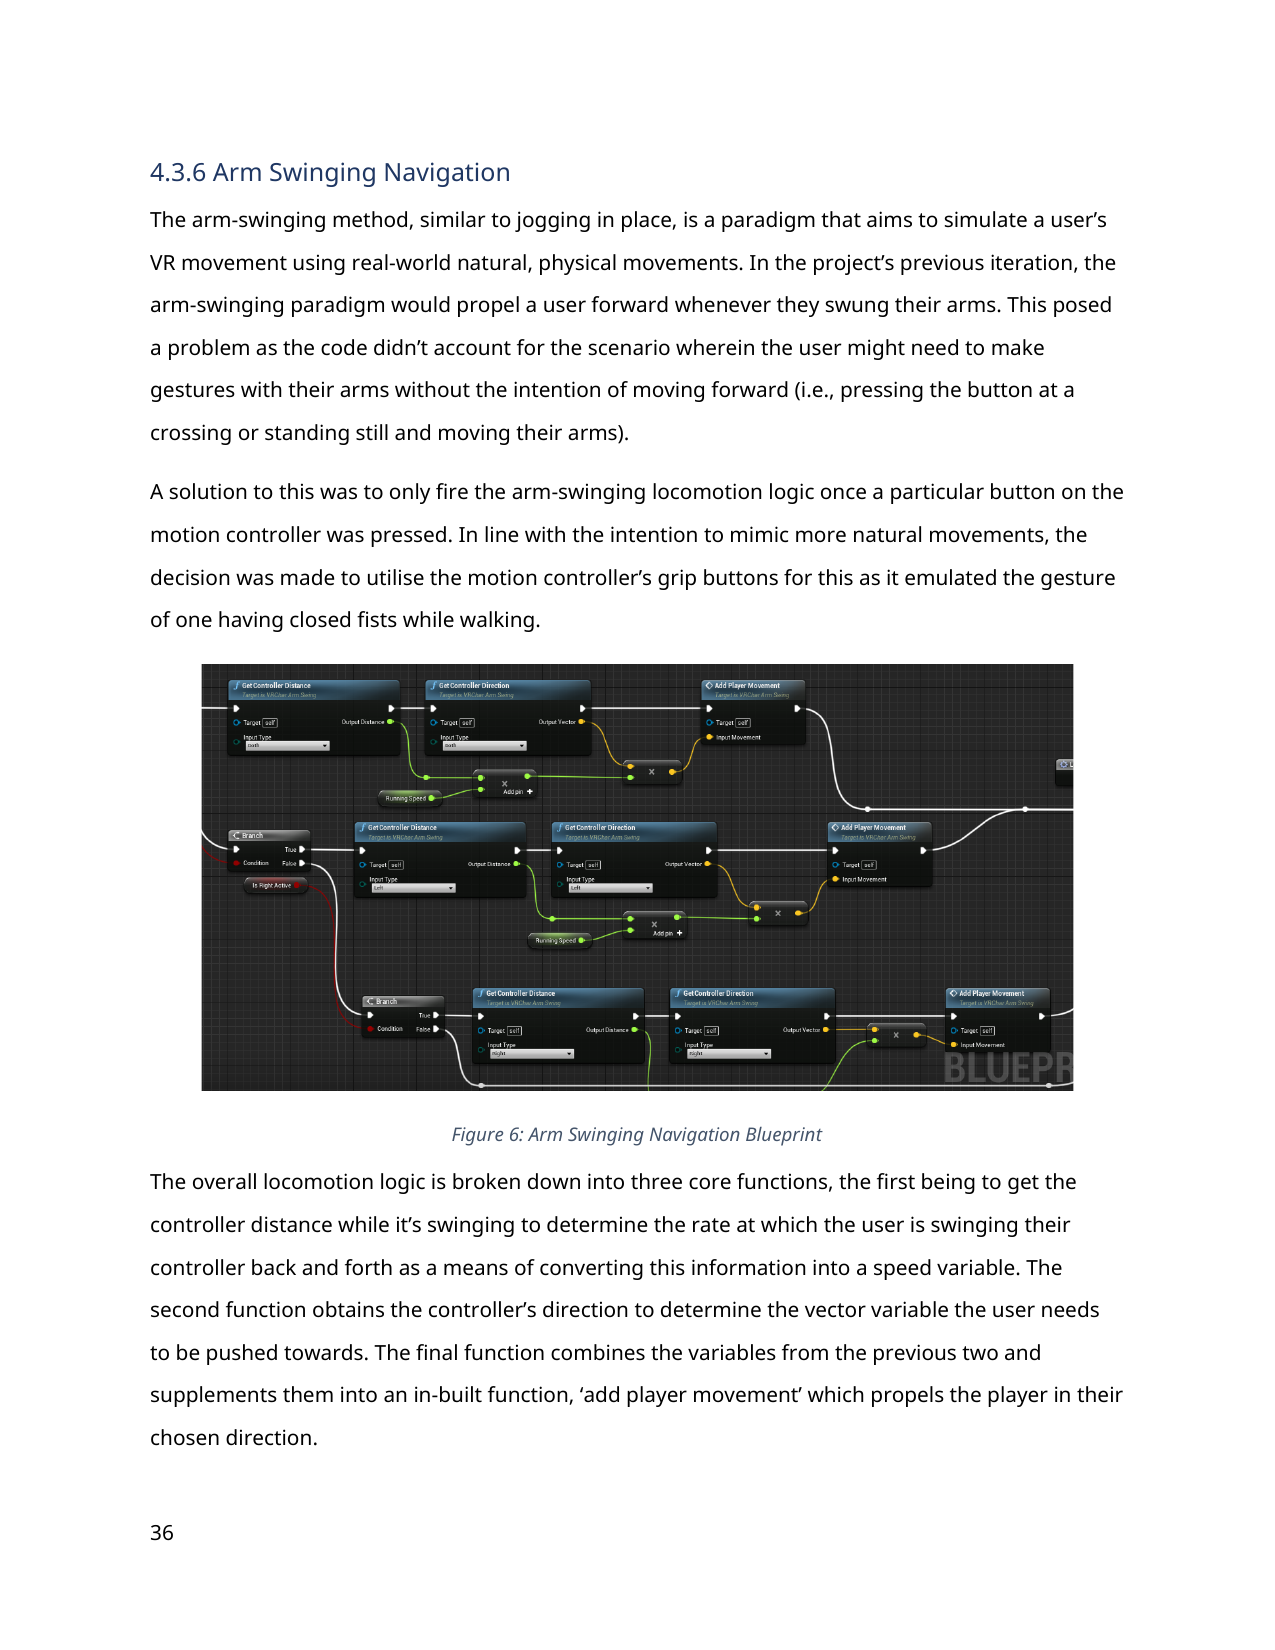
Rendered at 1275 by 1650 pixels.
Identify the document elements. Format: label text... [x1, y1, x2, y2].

text Figure 6: Arm Swinging Navigation Blueprint [150, 1121, 1125, 1147]
text A solution to this was to only fire the arm-swinging locomotion logic once a particular button on the motion controller was pressed. In line with the intention to mimic more natural movements, the decision was made to utilise the motion controller’s grip buttons for this as it emulated the gesture of one having closed fists while walking. [150, 477, 1125, 634]
text The arm-swinging method, similar to jogging in place, is a paradigm that aims to simulate a user’s VR movement using real-world natural, physical movements. In the project’s previous iteration, the arm-swinging paradigm would propel a user forward whenever they swung their arms. This posed a problem as the code didn’t account for the scenario wherein the user might need to make gestures with their arms without the intention of moving forward (i.e., pressing the button at a crossing or standing still and moving their arms). [150, 205, 1125, 447]
subtitle 4.3.6 Arm Swinging Navigation [150, 154, 1125, 188]
picture [201, 664, 1074, 1091]
text The overall locomotion logic is broken down into three core functions, the first being to get the controller distance while it’s swinging to determine the rate at which the user is swinging their controller back and forth as a means of converting this information into a speed variable. The second function obtains the controller’s direction to determine the vector variable the user needs to be pushed towards. The final function combines the variables from the previous two and supplements them into an in-built function, ‘add player movement’ which propels the player in their chosen direction. [150, 1167, 1125, 1451]
